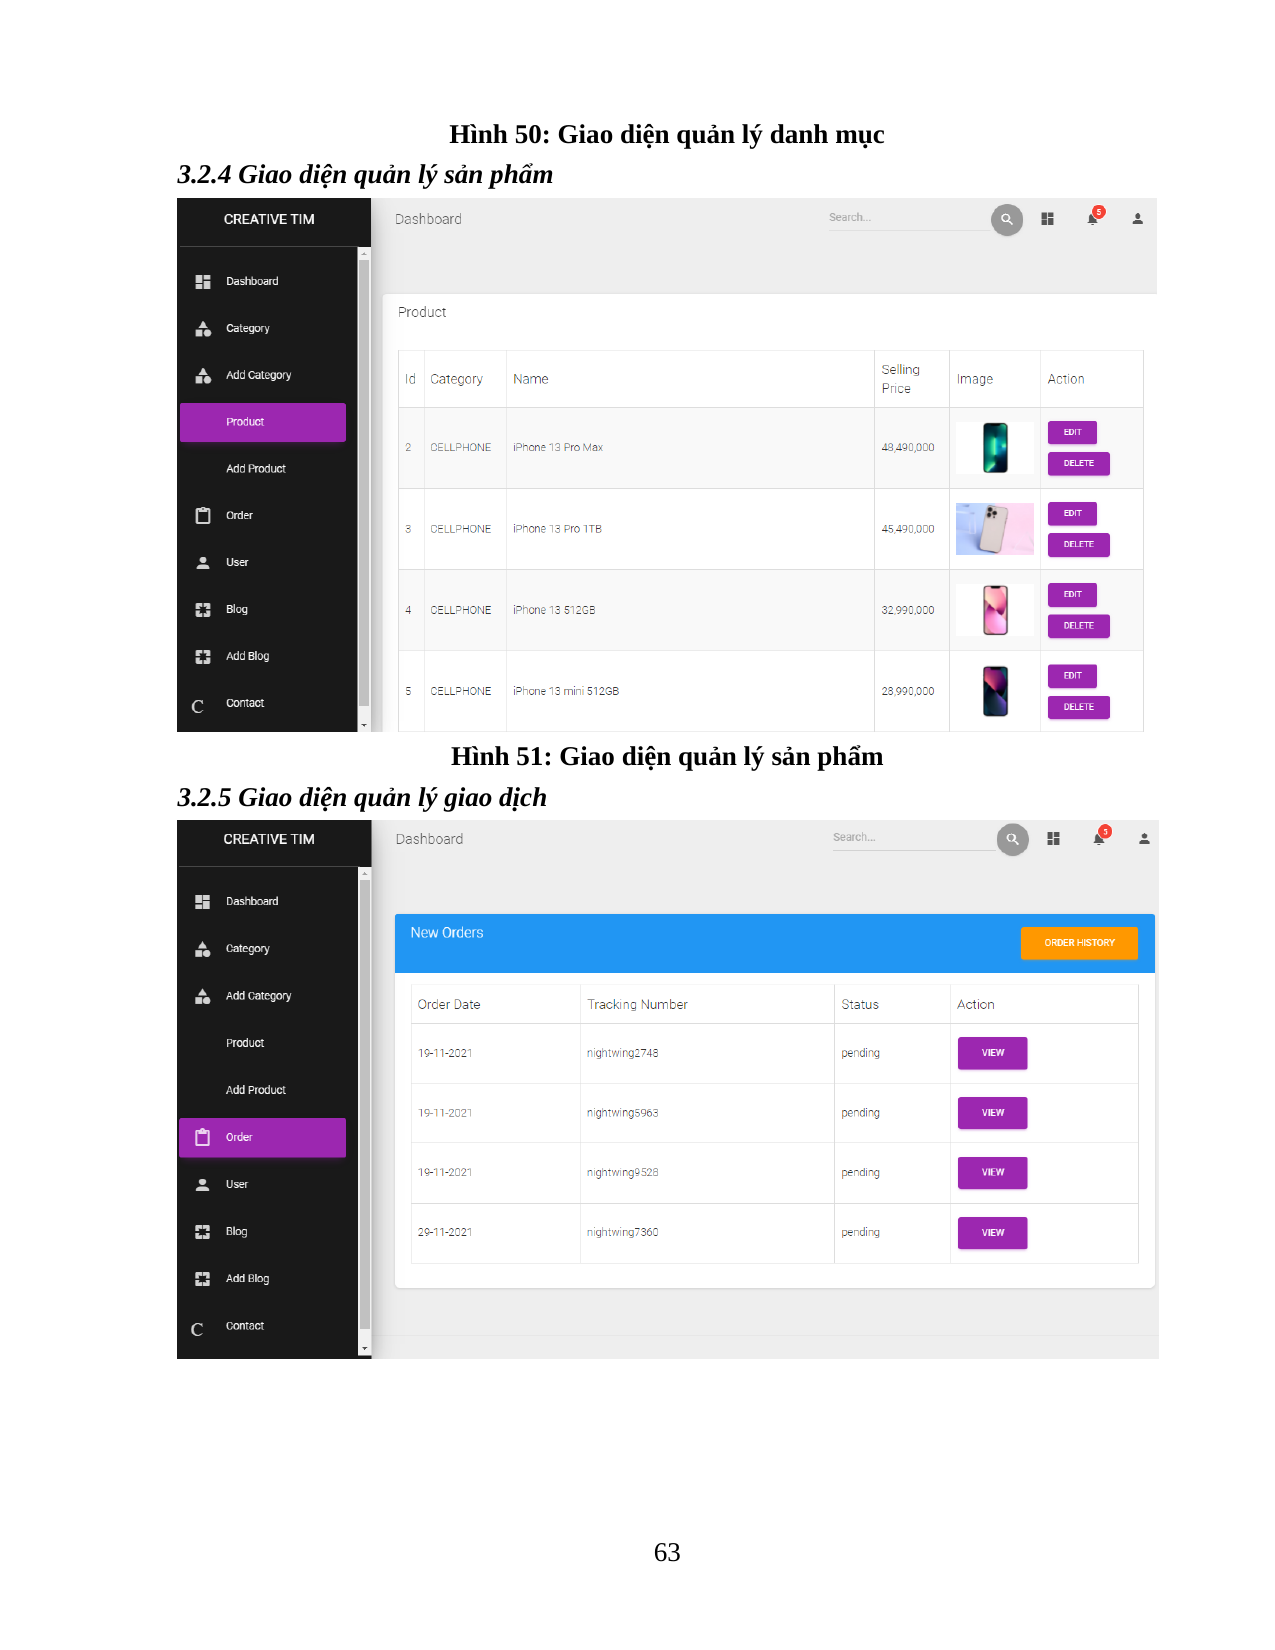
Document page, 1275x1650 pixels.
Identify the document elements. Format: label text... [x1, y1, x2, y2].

subtitle 3.2.5 Giao diện quản lý giao dịch [177, 781, 1157, 812]
picture [177, 820, 1159, 1359]
subtitle 3.2.4 Giao diện quản lý sản phẩm [177, 158, 1157, 190]
picture [177, 198, 1157, 732]
subtitle Hình 51: Giao diện quản lý sản phẩm [177, 740, 1157, 771]
subtitle Hình 50: Giao diện quản lý danh mục [177, 118, 1157, 149]
